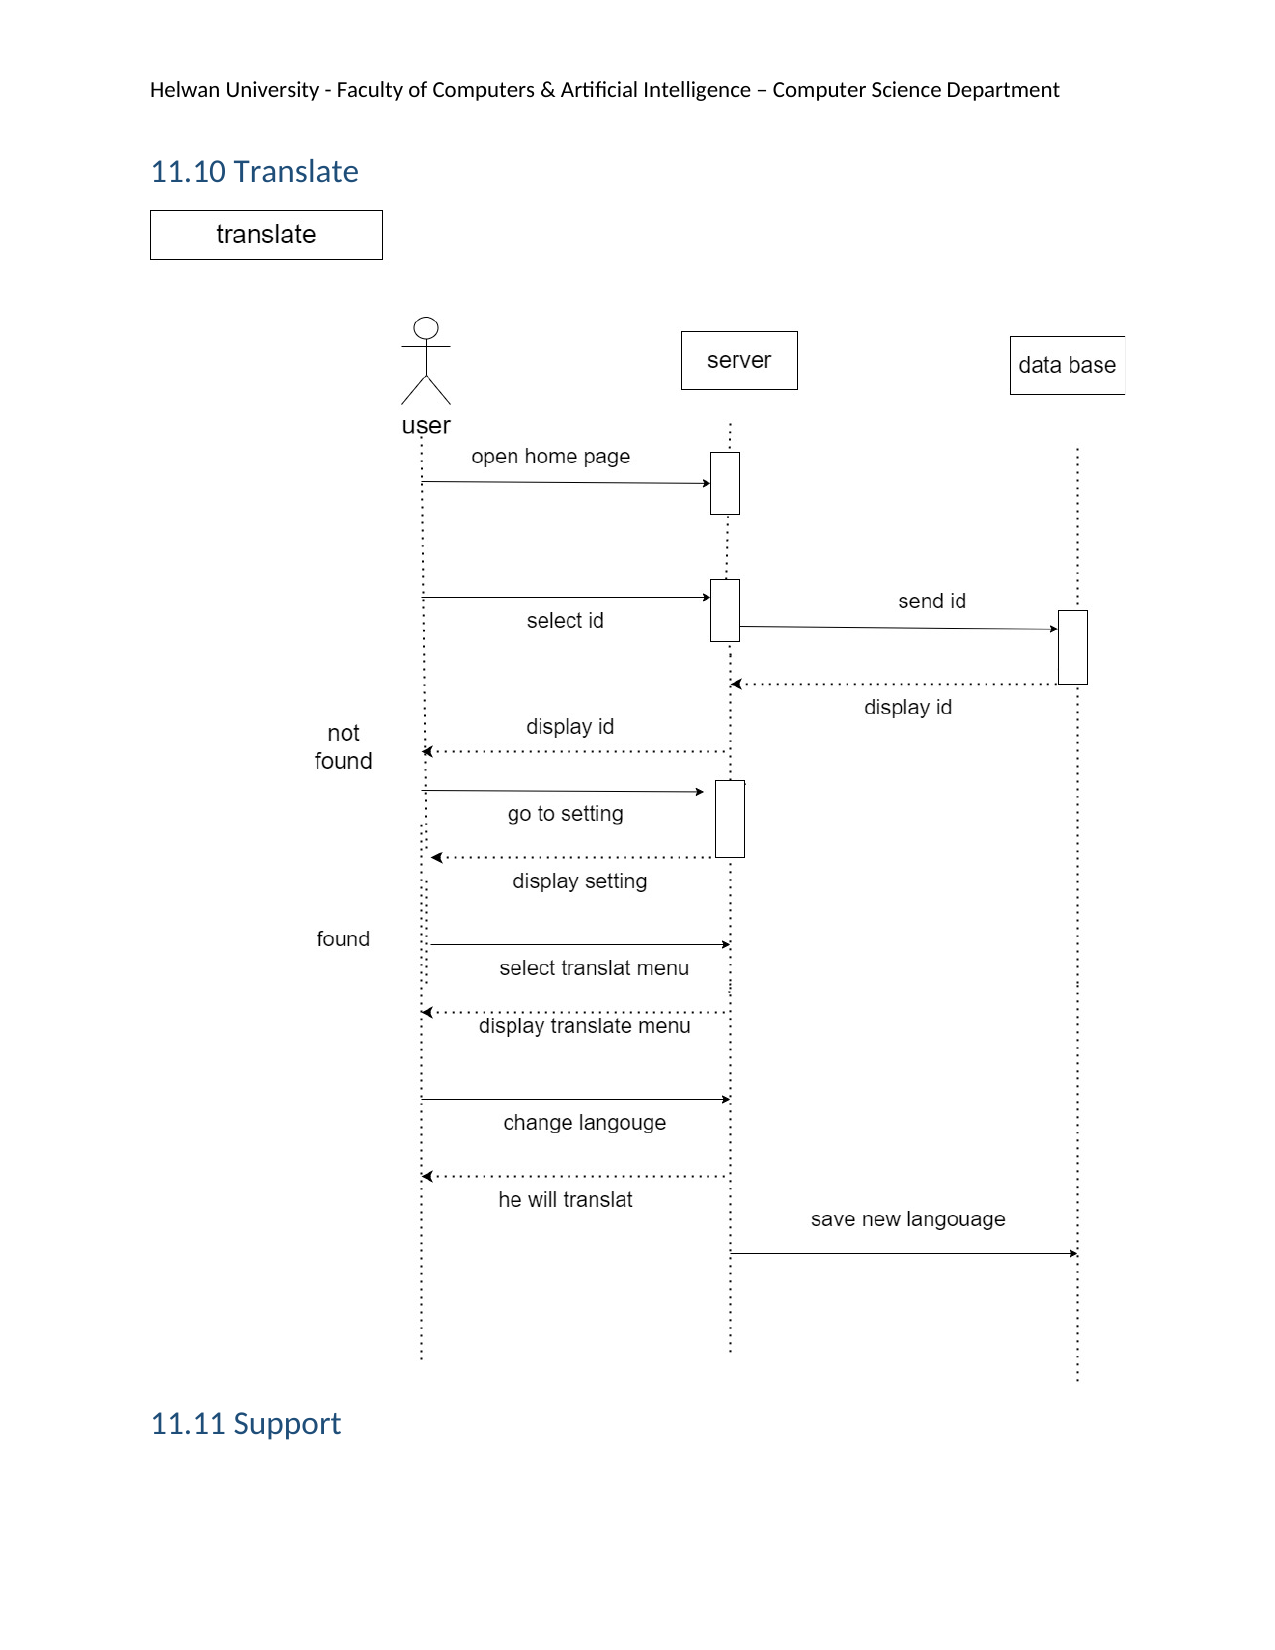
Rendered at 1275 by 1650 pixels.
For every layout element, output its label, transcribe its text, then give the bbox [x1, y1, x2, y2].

text 11.11 Support [150, 1402, 1125, 1443]
picture [150, 210, 1125, 1384]
text 11.10 Translate [150, 150, 1125, 191]
